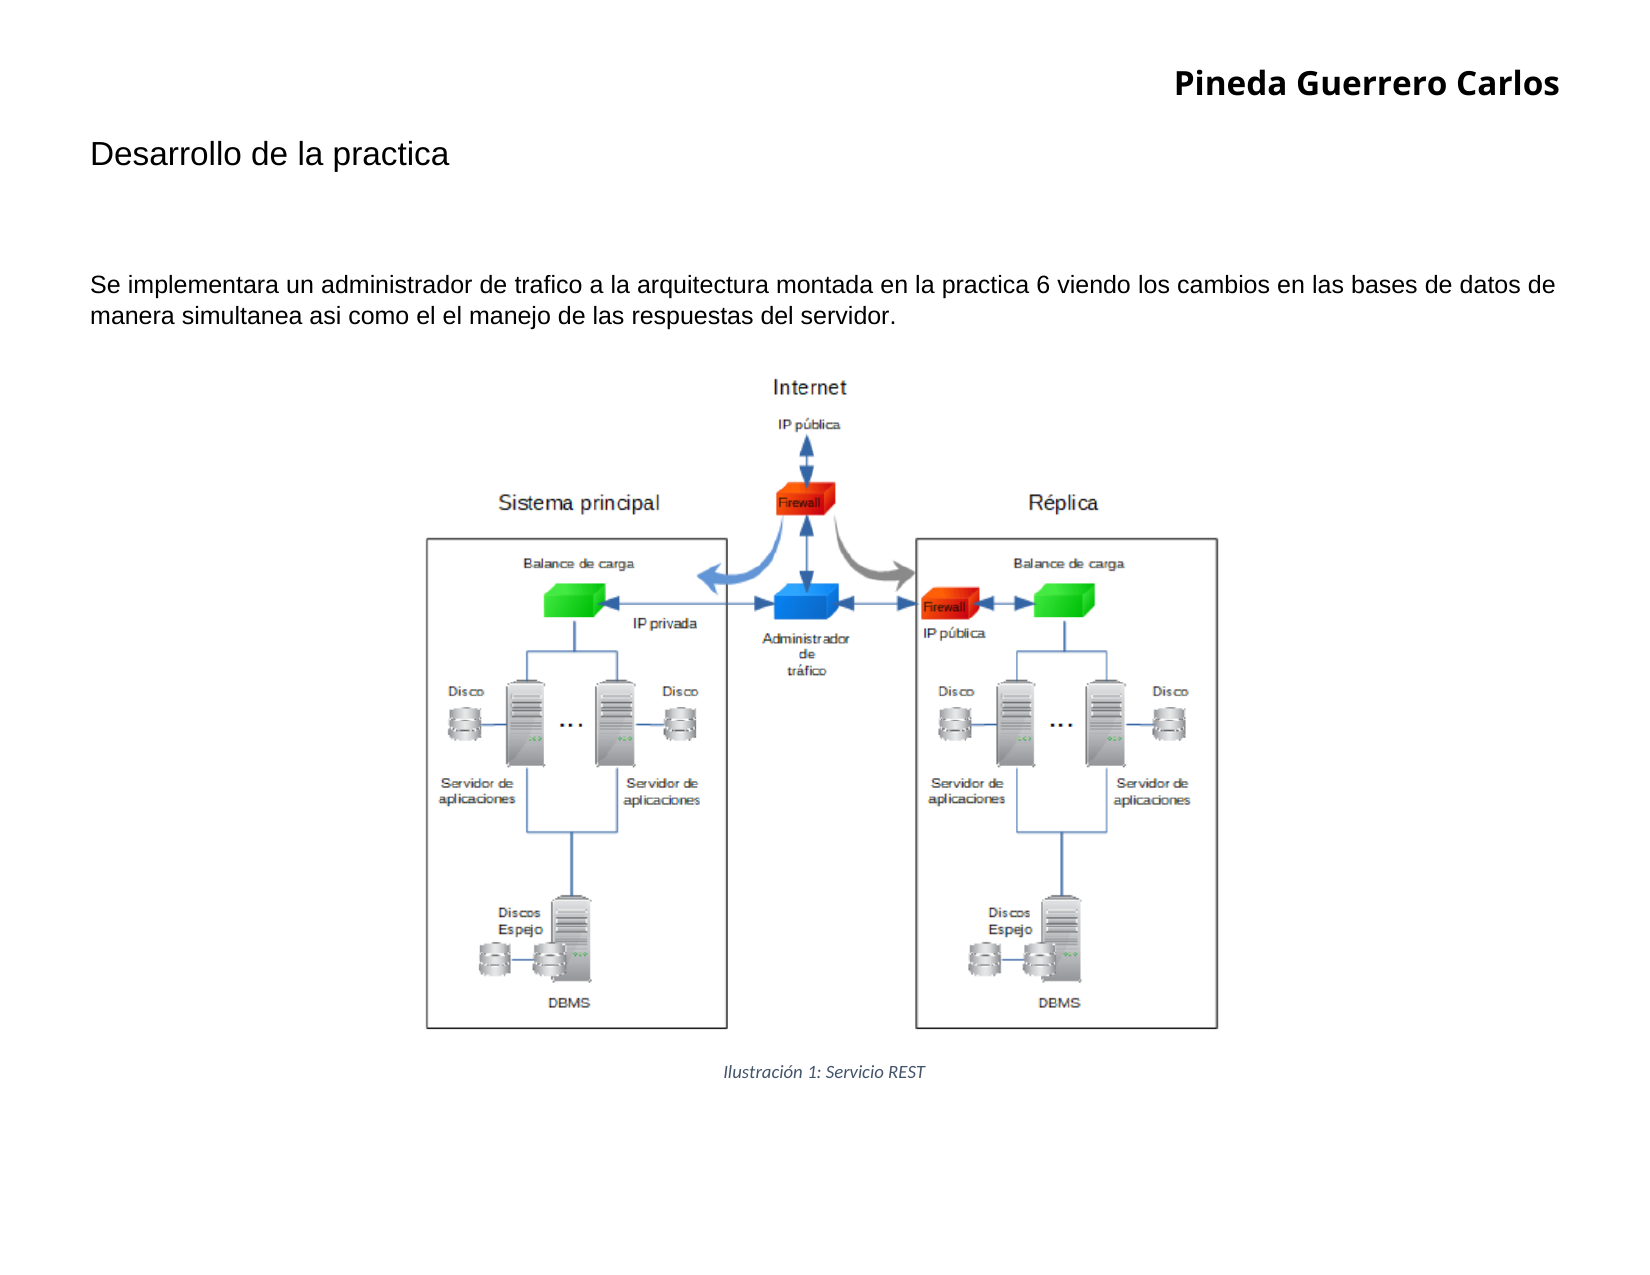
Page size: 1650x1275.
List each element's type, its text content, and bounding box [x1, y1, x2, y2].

text Pineda Guerrero Carlos [90, 60, 1560, 105]
text Se implementara un administrador de trafico a la arquitectura montada en la practica 6 viendo los cambios en las bases de datos de manera simultanea asi como el el manejo de las respuestas del servidor. [90, 270, 1560, 330]
picture [415, 348, 1235, 1042]
subtitle Desarrollo de la practica [90, 134, 1560, 172]
